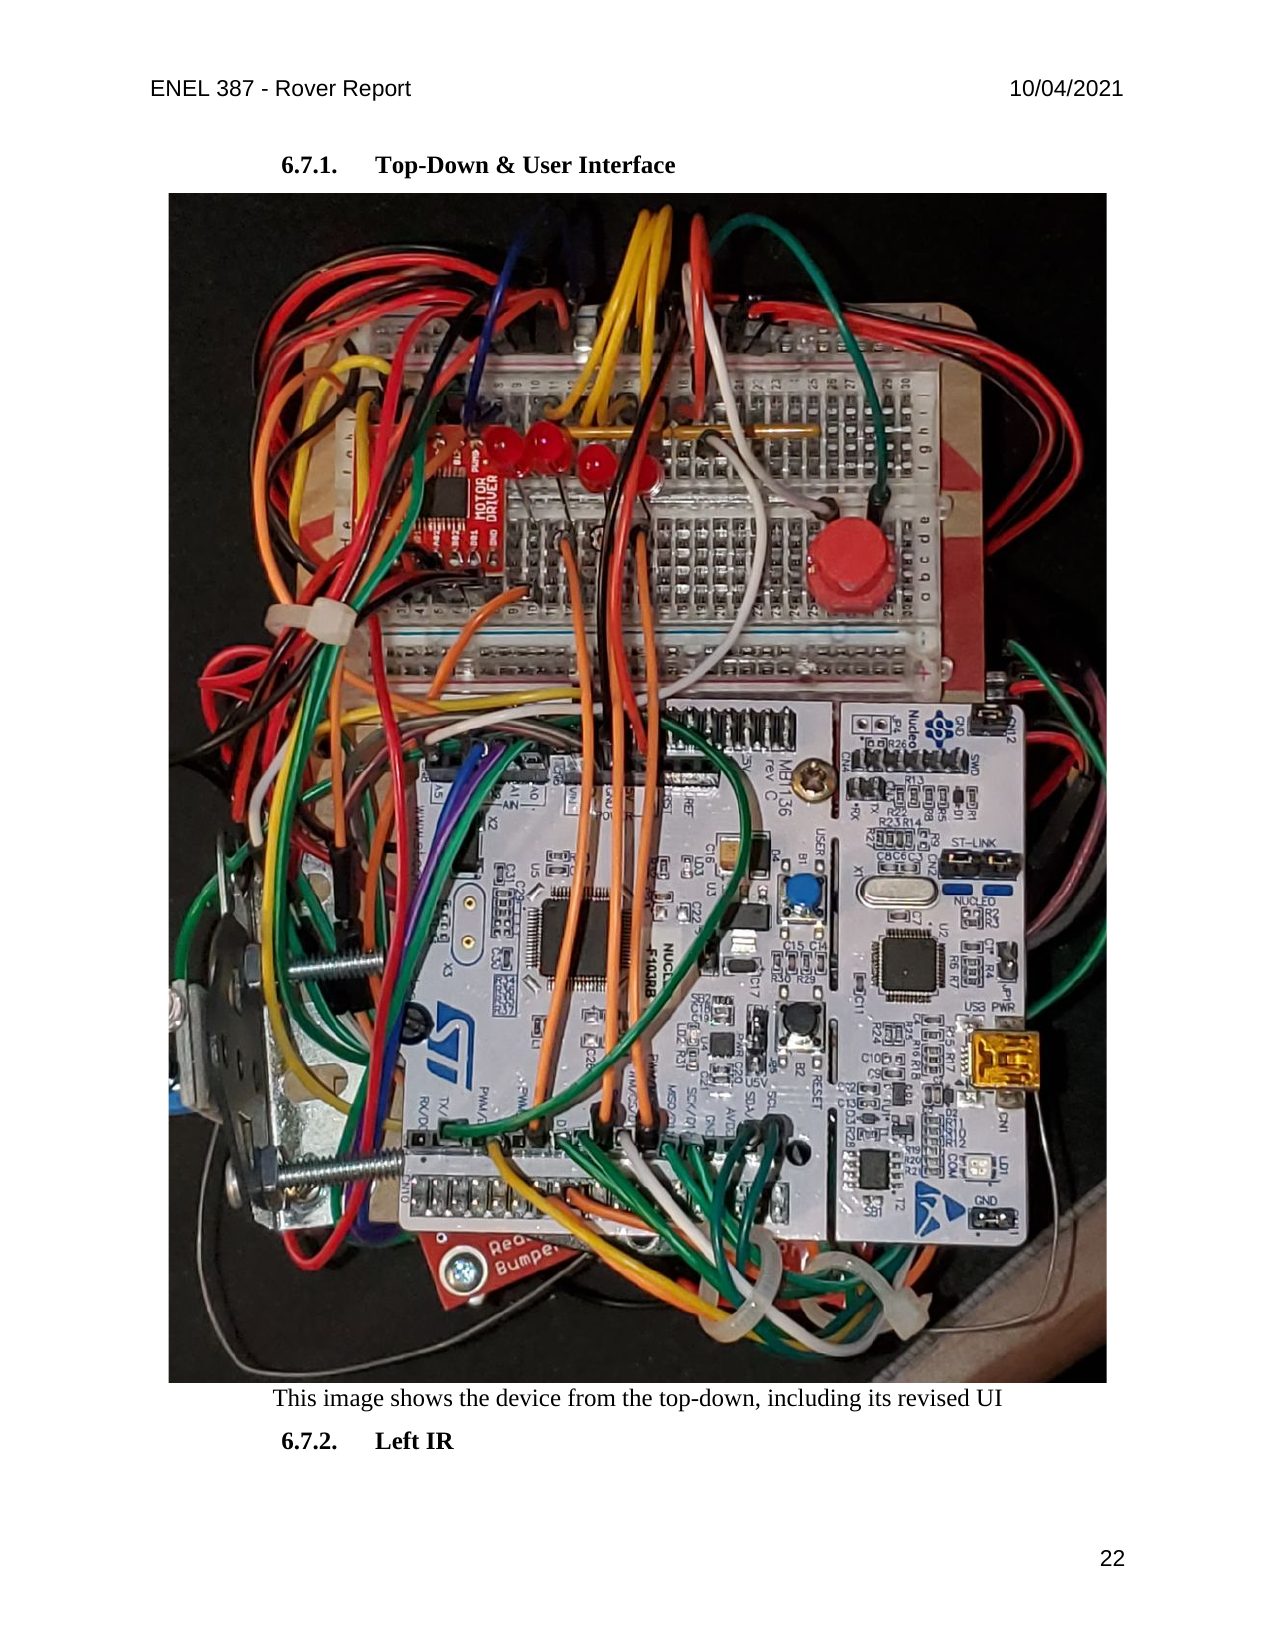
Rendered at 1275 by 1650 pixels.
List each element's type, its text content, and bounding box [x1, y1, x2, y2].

picture [168, 193, 1107, 1383]
text This image shows the device from the top-down, including its revised UI [150, 1383, 1125, 1411]
list Top-Down & User Interface [337, 150, 1125, 179]
list Left IR [337, 1426, 1125, 1454]
